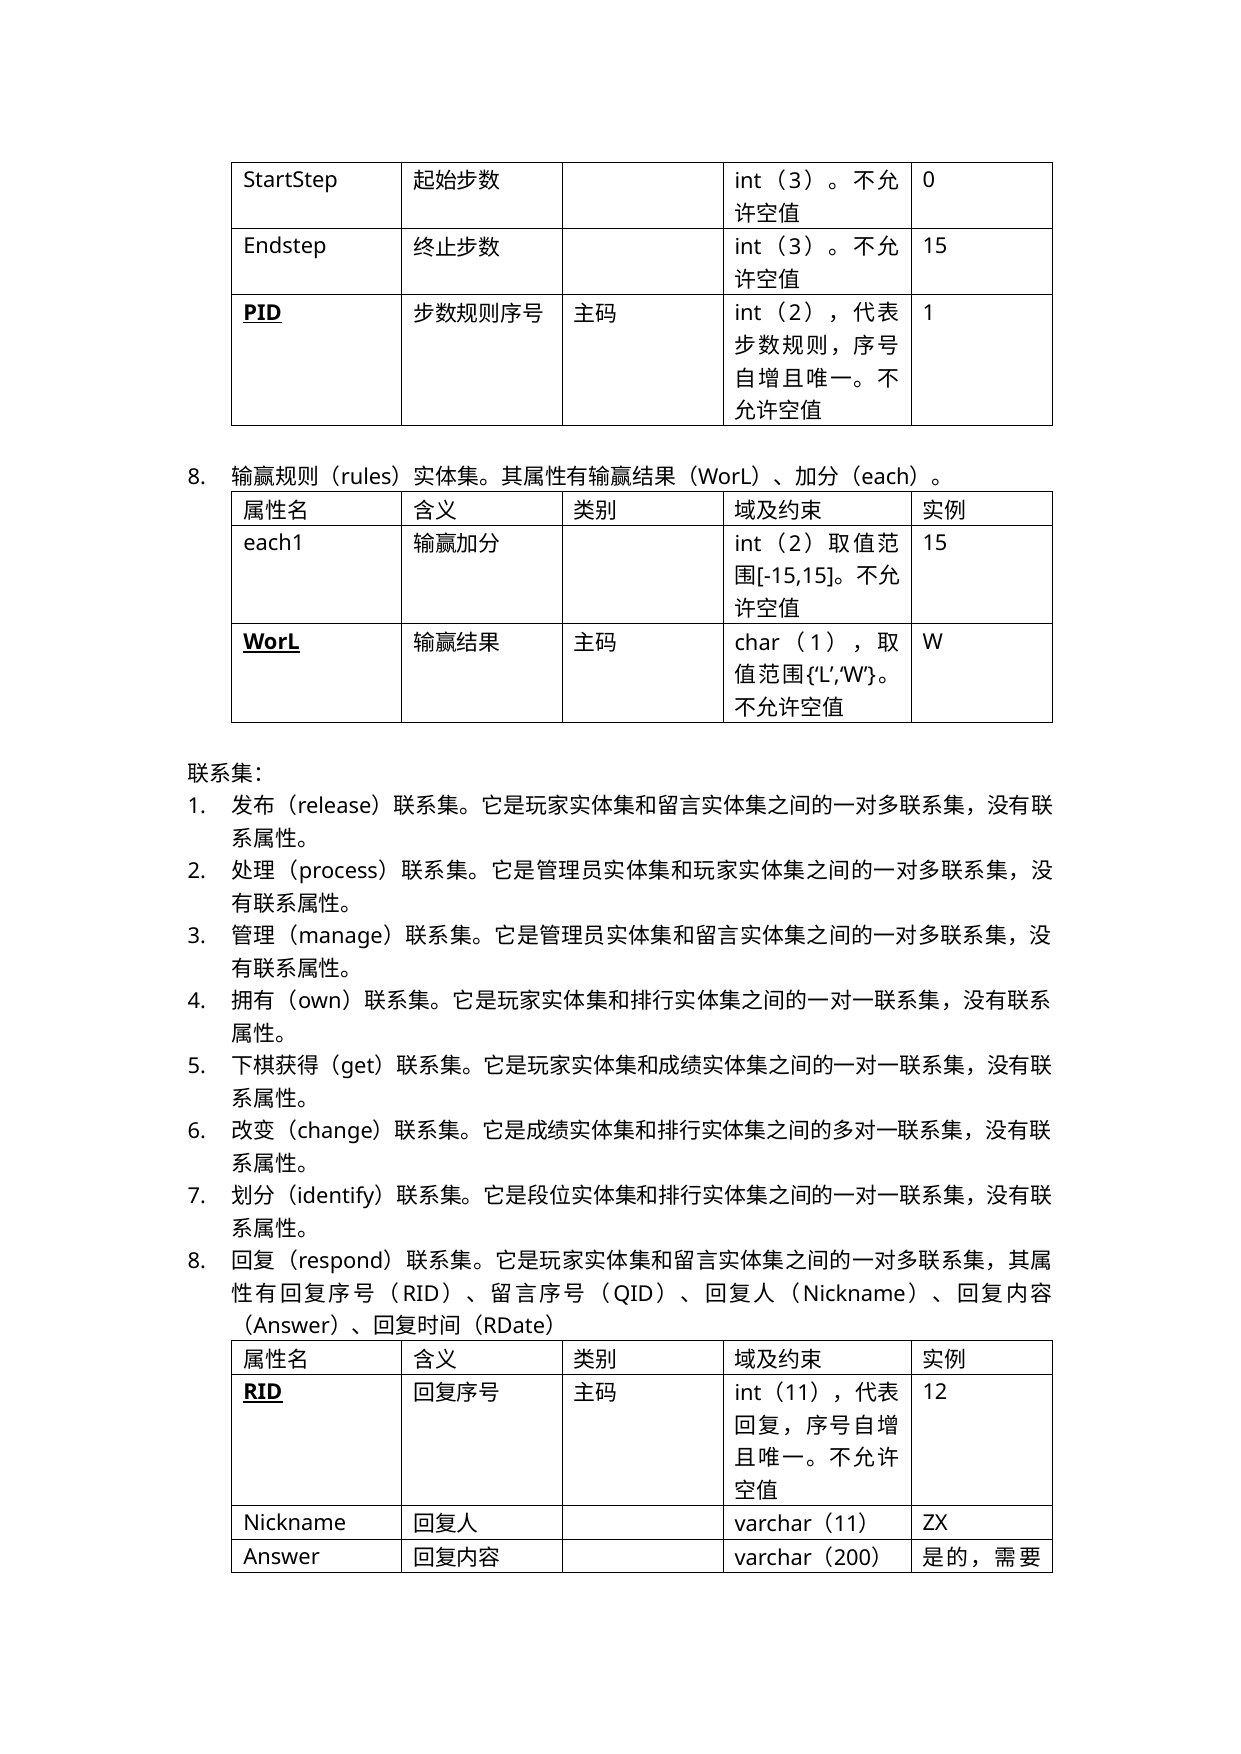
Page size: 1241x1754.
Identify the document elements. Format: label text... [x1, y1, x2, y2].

list 划分（identify）联系集。它是段位实体集和排行实体集之间的一对一联系集，没有联系属性。 [187, 1178, 1053, 1243]
table_cell int（2）取值范围[-15,15]。不允许空值 [724, 526, 911, 623]
table_cell [563, 1540, 723, 1572]
table_cell 15 [912, 526, 1052, 623]
table_cell 1 [912, 295, 1052, 425]
table_cell [563, 163, 723, 228]
list 拥有（own）联系集。它是玩家实体集和排行实体集之间的一对一联系集，没有联系属性。 [187, 983, 1053, 1048]
table_cell [563, 526, 723, 623]
table_cell PID [232, 295, 401, 425]
table_cell 主码 [563, 1375, 723, 1505]
table_cell 输赢加分 [402, 526, 562, 623]
table_cell 12 [912, 1375, 1052, 1505]
table_cell 输赢结果 [402, 624, 562, 722]
table_cell [563, 1506, 723, 1538]
list 回复（respond）联系集。它是玩家实体集和留言实体集之间的一对多联系集，其属性有回复序号（RID）、留言序号（QID）、回复人（Nickname）、回复内容（Answer）、回复时间（RDate） [187, 1243, 1053, 1340]
table_cell 回复内容 [402, 1540, 562, 1572]
table_cell int（2），代表步数规则，序号自增且唯一。不允许空值 [724, 295, 911, 425]
table_header 域及约束 [724, 492, 911, 525]
table_header 属性名 [232, 1341, 401, 1374]
table_header 含义 [402, 1341, 562, 1374]
table_header 类别 [563, 492, 723, 525]
table_cell Nickname [232, 1506, 401, 1538]
table_cell varchar（11） [724, 1506, 911, 1538]
table_header 域及约束 [724, 1341, 911, 1374]
table_header 类别 [563, 1341, 723, 1374]
table_cell W [912, 624, 1052, 722]
list 输赢规则（rules）实体集。其属性有输赢结果（WorL）、加分（each）。 [187, 459, 1053, 491]
list 改变（change）联系集。它是成绩实体集和排行实体集之间的多对一联系集，没有联系属性。 [187, 1113, 1053, 1178]
list 下棋获得（get）联系集。它是玩家实体集和成绩实体集之间的一对一联系集，没有联系属性。 [187, 1048, 1053, 1113]
table_cell 0 [912, 163, 1052, 228]
list 发布（release）联系集。它是玩家实体集和留言实体集之间的一对多联系集，没有联系属性。 [187, 788, 1053, 853]
table_cell int（3）。不允许空值 [724, 163, 911, 228]
table_cell char（1），取值范围{‘L’,‘W’}。不允许空值 [724, 624, 911, 722]
table_cell int（11），代表回复，序号自增且唯一。不允许空值 [724, 1375, 911, 1505]
table_cell each1 [232, 526, 401, 623]
table_cell ZX [912, 1506, 1052, 1538]
table_cell 终止步数 [402, 229, 562, 294]
table_cell 是的，需要先注册。 [912, 1540, 1052, 1572]
table_cell 起始步数 [402, 163, 562, 228]
table_header 实例 [912, 492, 1052, 525]
table_cell 回复人 [402, 1506, 562, 1538]
table_cell Answer [232, 1540, 401, 1572]
text 联系集： [187, 755, 1053, 788]
table_cell WorL [232, 624, 401, 722]
list 处理（process）联系集。它是管理员实体集和玩家实体集之间的一对多联系集，没有联系属性。 [187, 853, 1053, 918]
list 管理（manage）联系集。它是管理员实体集和留言实体集之间的一对多联系集，没有联系属性。 [187, 918, 1053, 983]
table_cell 步数规则序号 [402, 295, 562, 425]
table_cell 回复序号 [402, 1375, 562, 1505]
table_header 含义 [402, 492, 562, 525]
table_cell int（3）。不允许空值 [724, 229, 911, 294]
table_cell Endstep [232, 229, 401, 294]
table_cell 主码 [563, 295, 723, 425]
table_cell RID [232, 1375, 401, 1505]
table_cell [563, 229, 723, 294]
table_header 实例 [912, 1341, 1052, 1374]
table_cell StartStep [232, 163, 401, 228]
table_cell varchar（200） [724, 1540, 911, 1572]
table_cell 15 [912, 229, 1052, 294]
table_cell 主码 [563, 624, 723, 722]
table_header 属性名 [232, 492, 401, 525]
